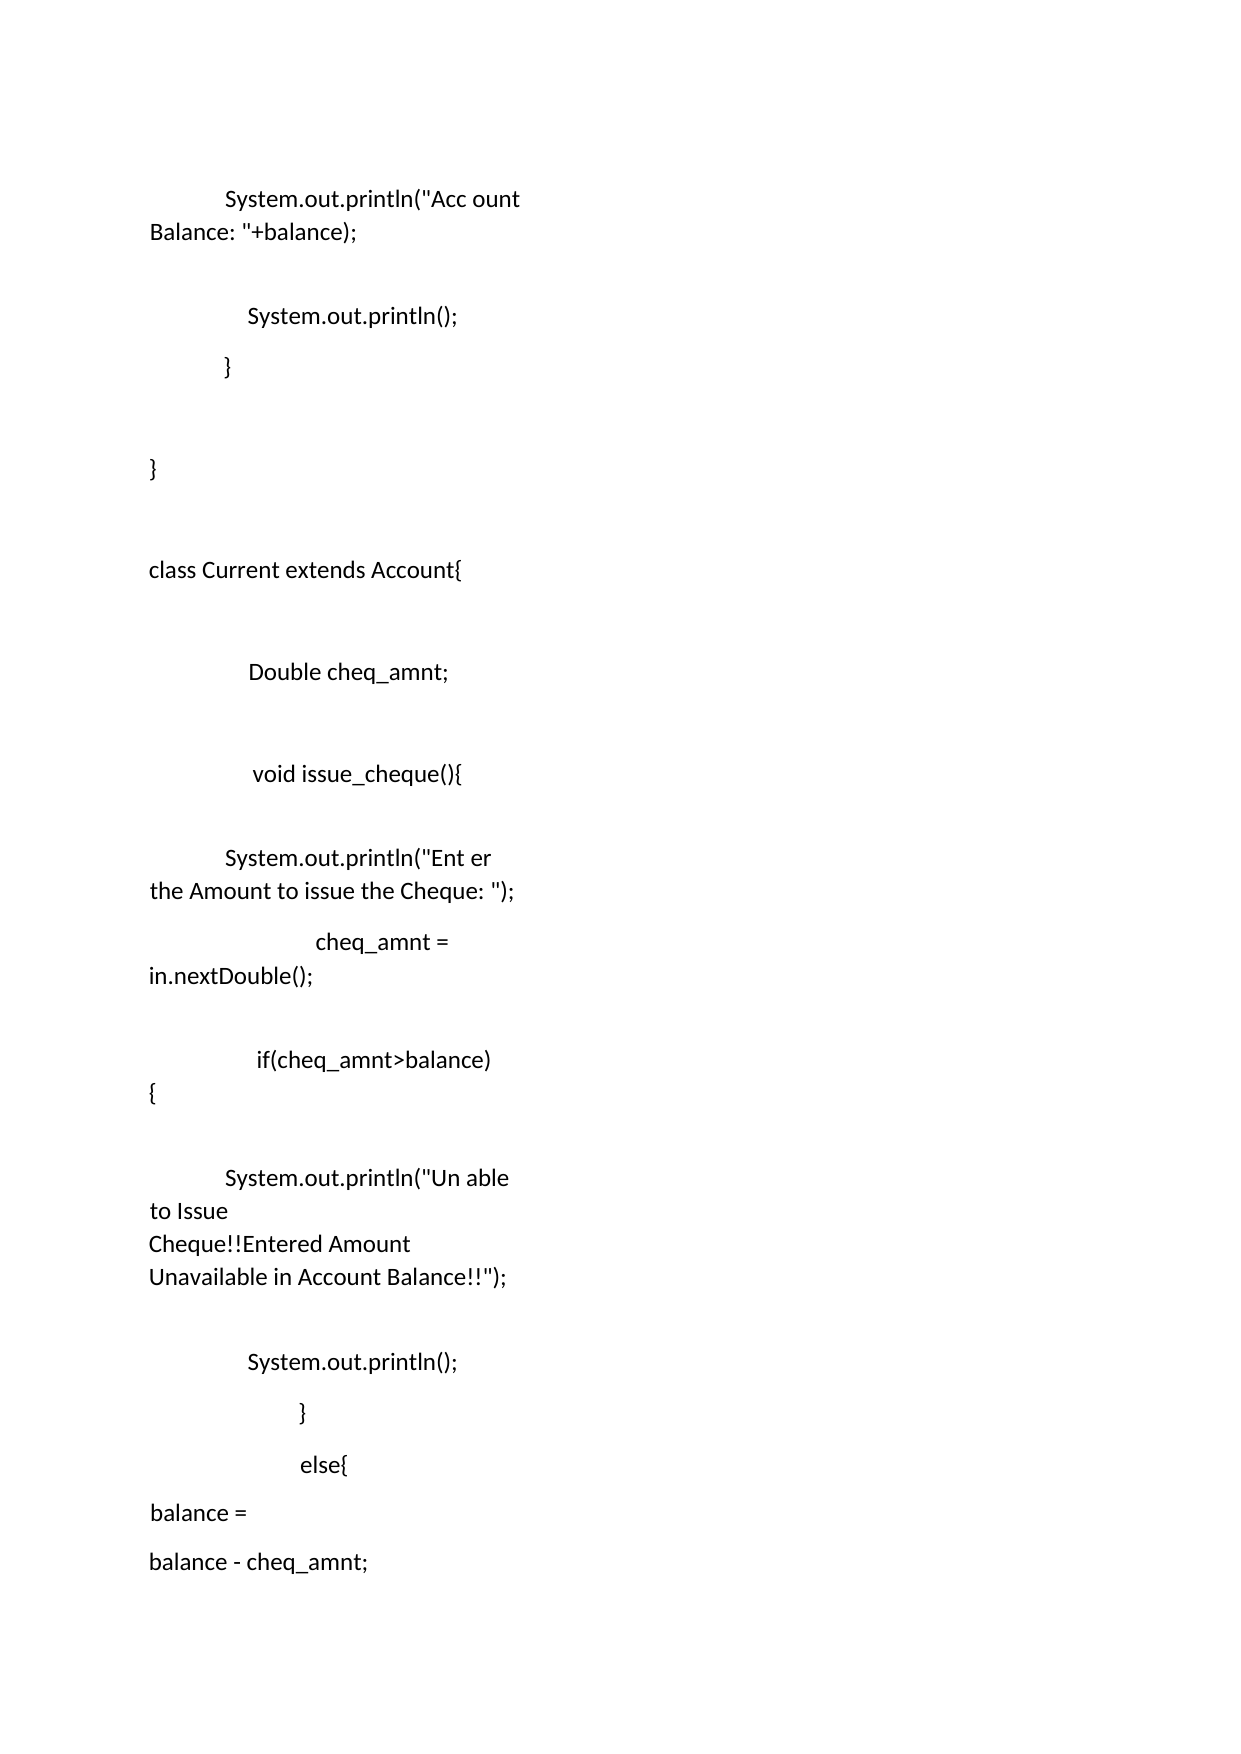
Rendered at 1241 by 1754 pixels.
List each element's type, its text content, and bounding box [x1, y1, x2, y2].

text Unavailable in Account Balance!!"); [148, 1261, 531, 1292]
text cheq_amnt = [148, 926, 1090, 957]
text System.out.println("Un able to Issue [148, 1162, 531, 1226]
text else{ balance = [148, 1449, 493, 1528]
text Cheque!!Entered Amount [148, 1228, 531, 1259]
text Double cheq_amnt; [148, 656, 1090, 687]
text balance - cheq_amnt; [148, 1546, 531, 1577]
text } [148, 1397, 1090, 1428]
text } [148, 453, 531, 484]
text class Current extends Account{ [148, 554, 531, 585]
text System.out.println("Acc ount Balance: "+balance); [148, 183, 531, 246]
text } [148, 351, 1090, 382]
text if(cheq_amnt>balance) [148, 1044, 1090, 1075]
text System.out.println(); [148, 300, 1090, 331]
text void issue_cheque(){ [148, 758, 1090, 788]
text System.out.println("Ent er the Amount to issue the Cheque: "); [148, 842, 531, 906]
text { [148, 1078, 531, 1108]
text in.nextDouble(); [148, 960, 531, 991]
text System.out.println(); [148, 1346, 1090, 1377]
